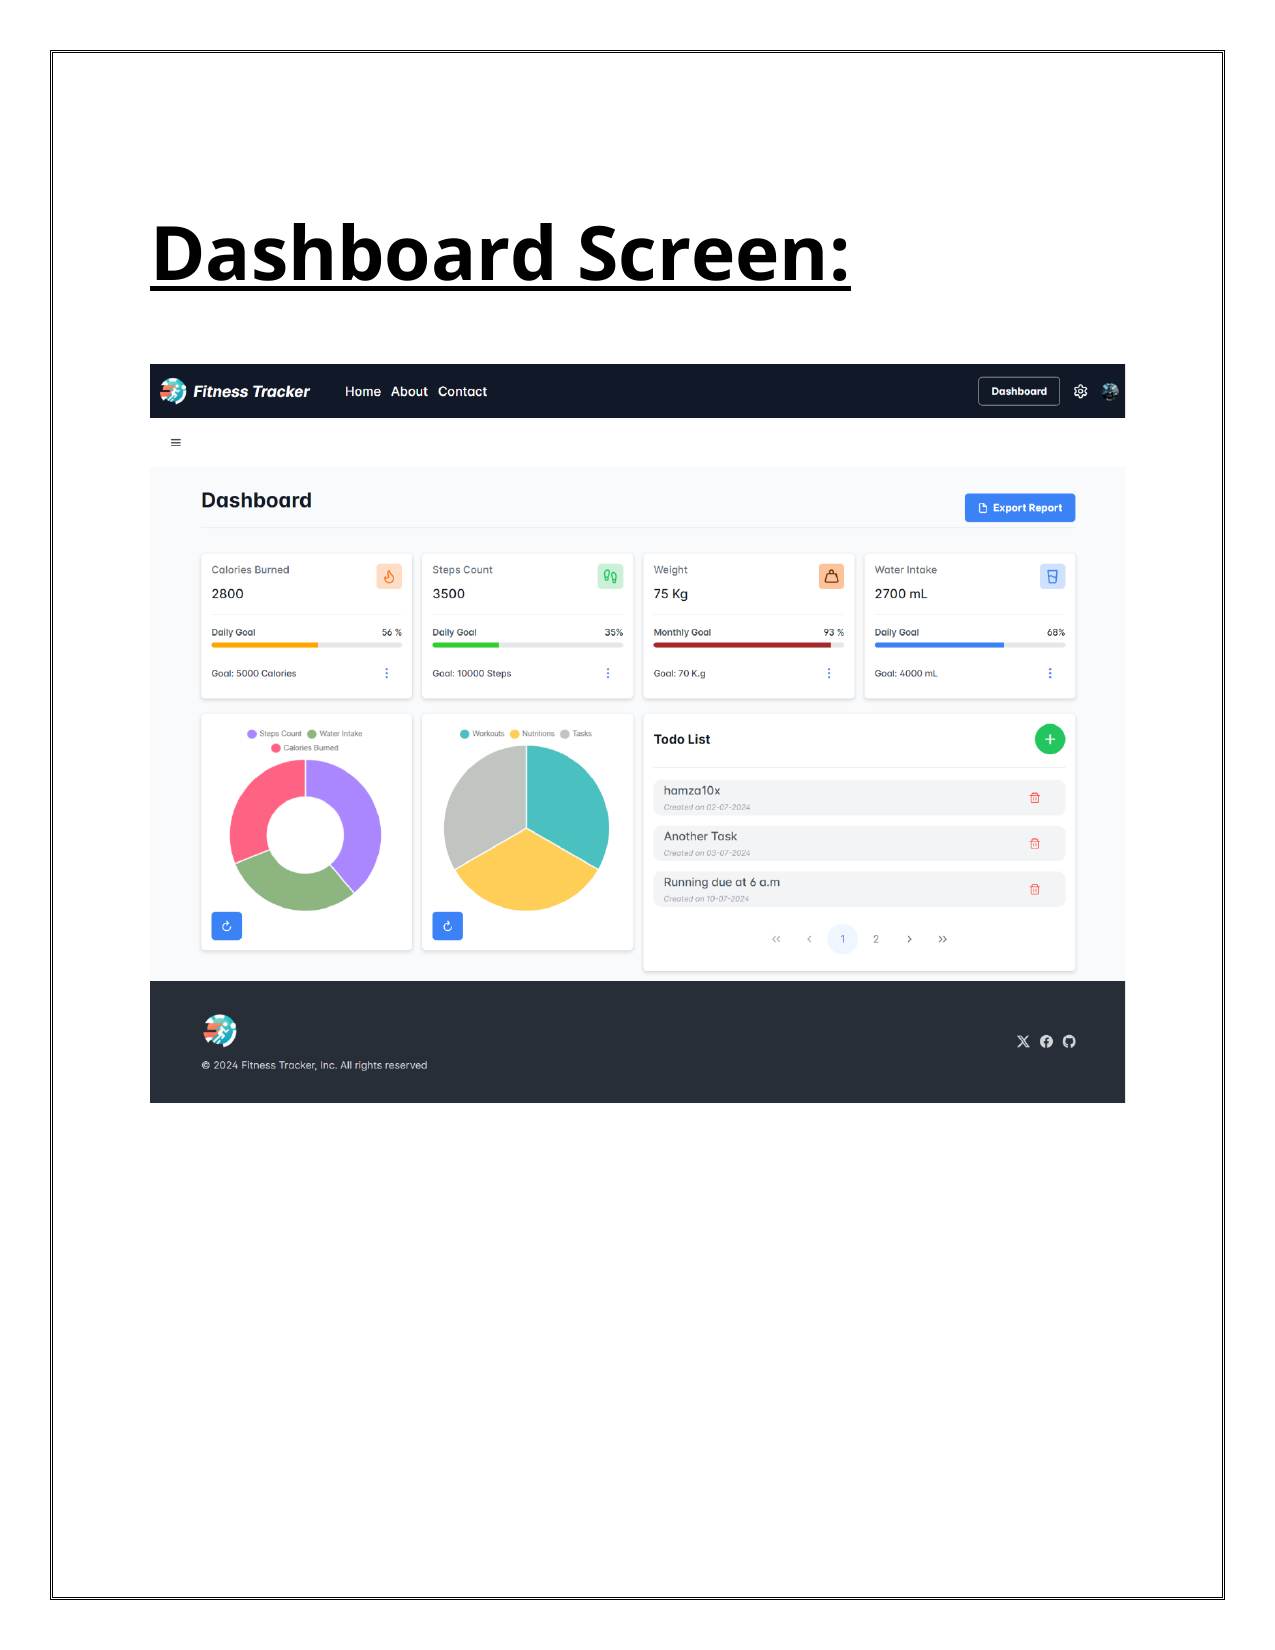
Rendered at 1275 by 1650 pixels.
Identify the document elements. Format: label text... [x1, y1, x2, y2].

subtitle Dashboard Screen: [150, 200, 1125, 302]
picture [150, 364, 1125, 1103]
